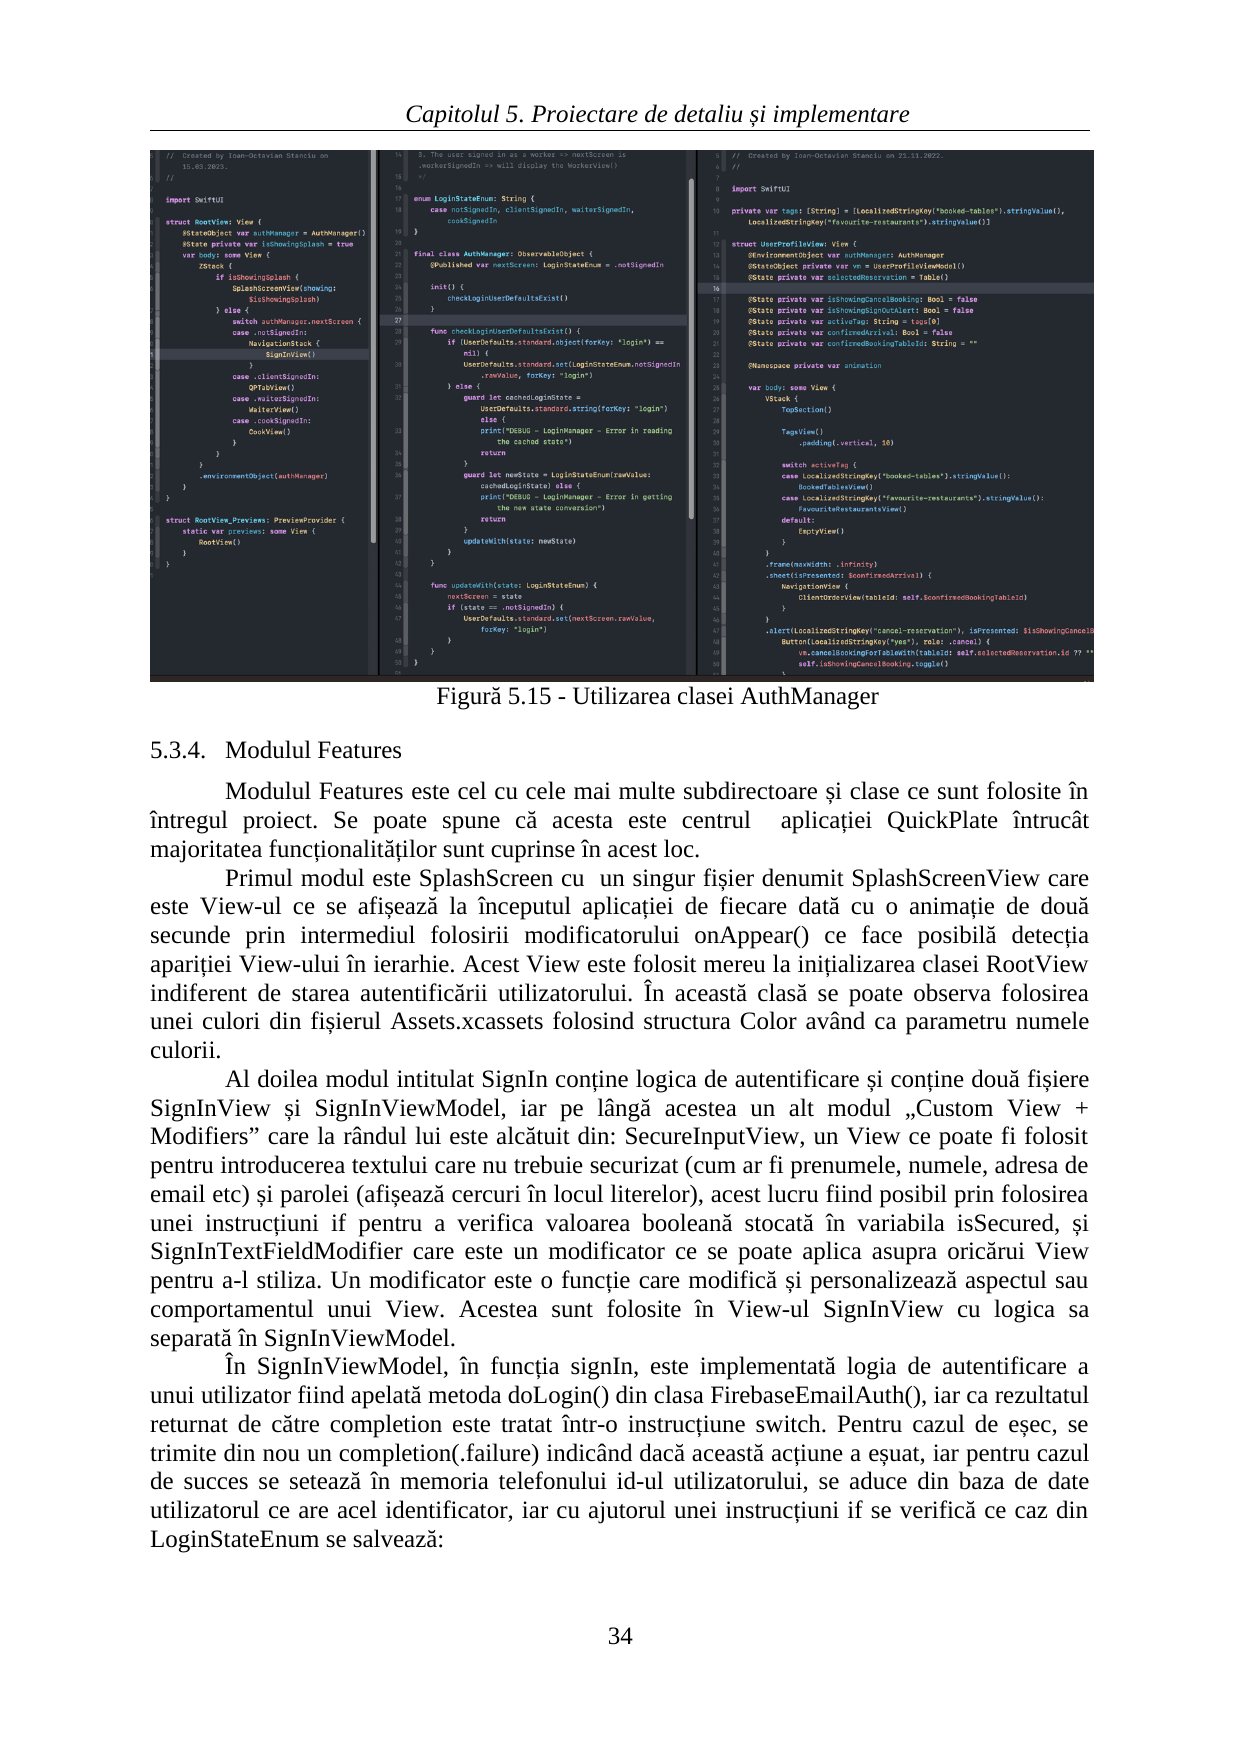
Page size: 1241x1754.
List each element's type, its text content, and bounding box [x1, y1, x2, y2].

picture [150, 150, 1094, 682]
text Primul modul este SplashScreen cu un singur fișier denumit SplashScreenView care este View-ul ce se afișează la începutul aplicației de fiecare dată cu o animație de două secunde prin intermediul folosirii modificatorului onAppear() ce face posibilă detecția apariției View-ului în ierarhie. Acest View este folosit mereu la inițializarea clasei RootView indiferent de starea autentificării utilizatorului. În această clasă se poate observa folosirea unei culori din fișierul Assets.xcassets folosind structura Color având ca parametru numele culorii. [150, 863, 1090, 1064]
text Modulul Features este cel cu cele mai multe subdirectoare și clase ce sunt folosite în întregul proiect. Se poate spune că acesta este centrul aplicației QuickPlate întrucât majoritatea funcționalităților sunt cuprinse în acest loc. [150, 776, 1090, 863]
text În SignInViewModel, în funcția signIn, este implementată logia de autentificare a unui utilizator fiind apelată metoda doLogin() din clasa FirebaseEmailAuth(), iar ca rezultatul returnat de către completion este tratat într-o instrucțiune switch. Pentru cazul de eșec, se trimite din nou un completion(.failure) indicând dacă această acțiune a eșuat, iar pentru cazul de succes se setează în memoria telefonului id-ul utilizatorului, se aduce din baza de date utilizatorul ce are acel identificator, iar cu ajutorul unei instrucțiuni if se verifică ce caz din LoginStateEnum se salvează: [150, 1351, 1090, 1553]
subtitle Modulul Features [150, 735, 1090, 764]
text Al doilea modul intitulat SignIn conține logica de autentificare și conține două fișiere SignInView și SignInViewModel, iar pe lângă acestea un alt modul „Custom View + Modifiers” care la rândul lui este alcătuit din: SecureInputView, un View ce poate fi folosit pentru introducerea textului care nu trebuie securizat (cum ar fi prenumele, numele, adresa de email etc) și parolei (afișează cercuri în locul literelor), acest lucru fiind posibil prin folosirea unei instrucțiuni if pentru a verifica valoarea booleană stocată în variabila isSecured, și SignInTextFieldModifier care este un modificator ce se poate aplica asupra oricărui View pentru a-l stiliza. Un modificator este o funcție care modifică și personalizează aspectul sau comportamentul unui View. Acestea sunt folosite în View-ul SignInView cu logica sa separată în SignInViewModel. [150, 1064, 1090, 1351]
